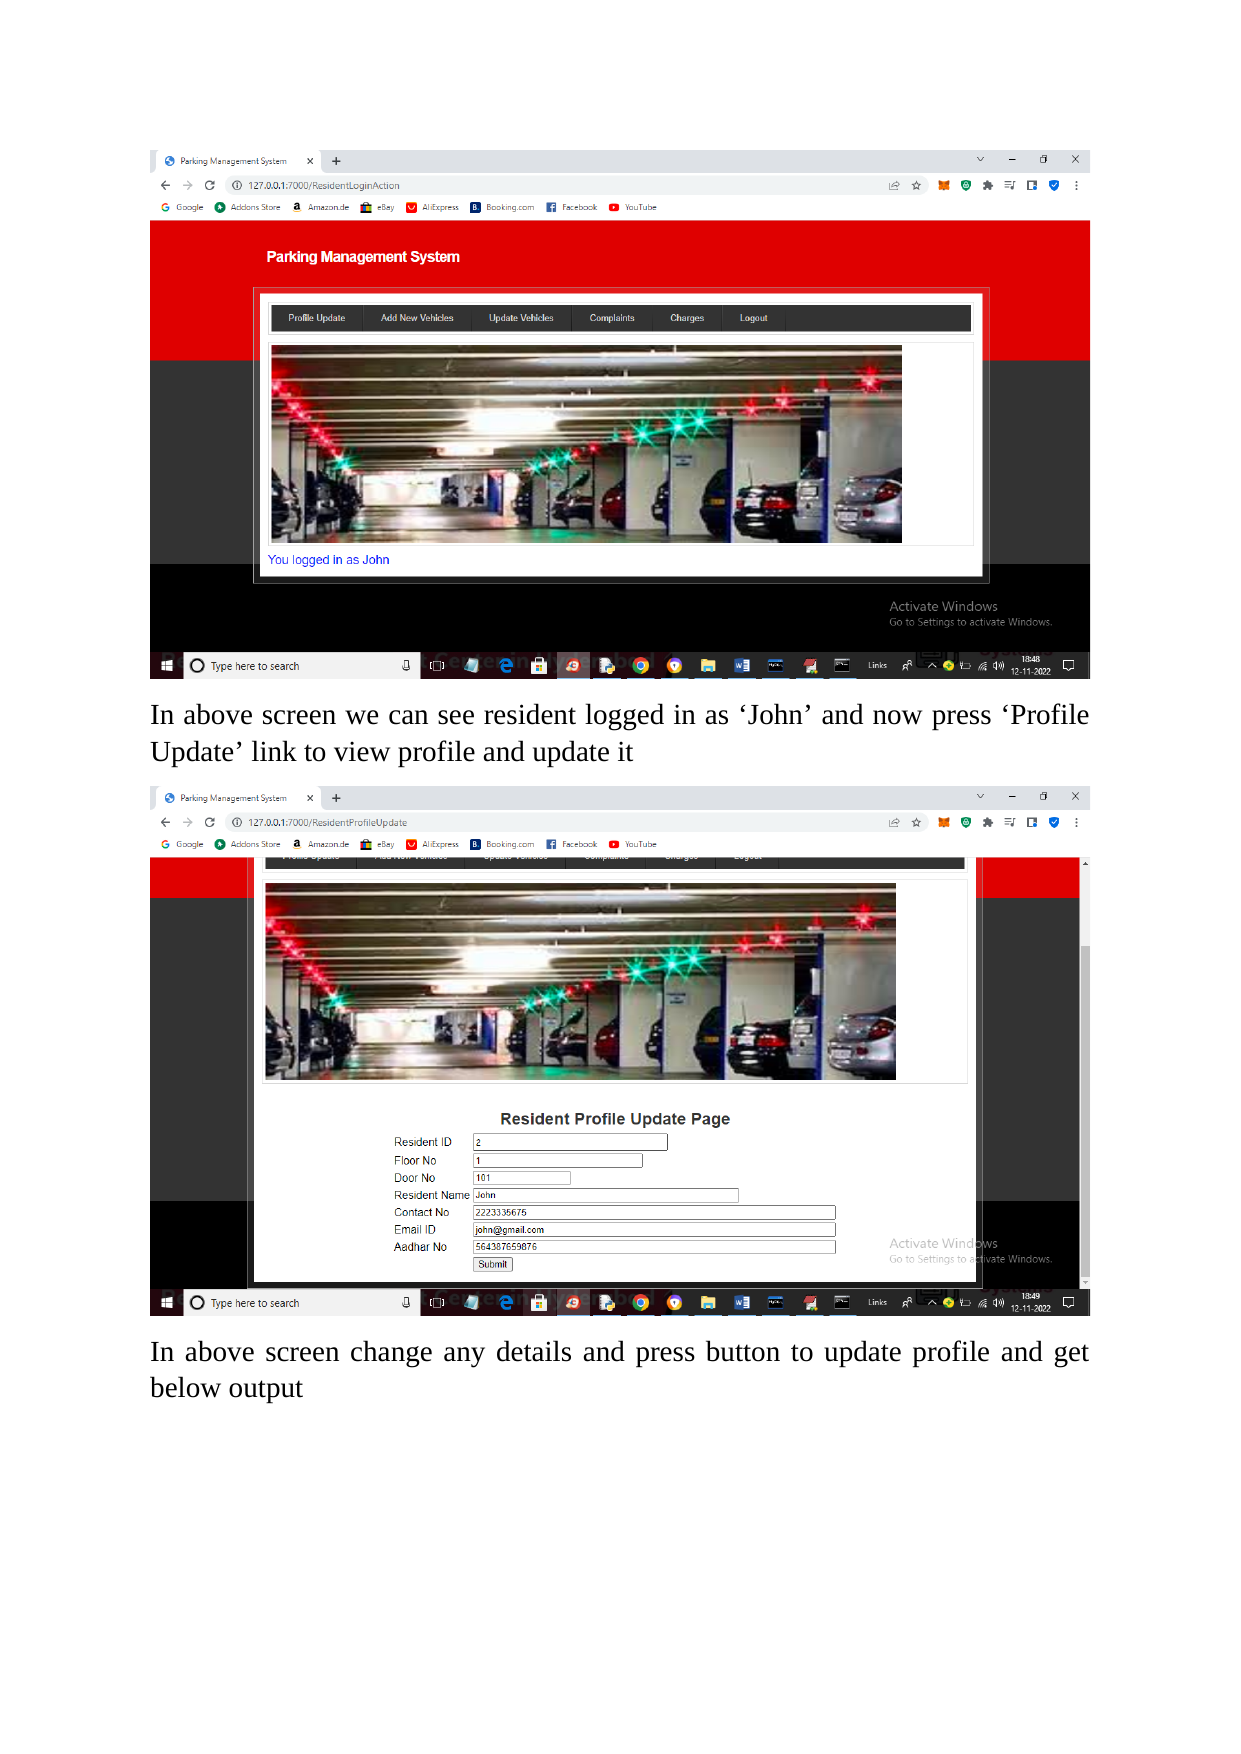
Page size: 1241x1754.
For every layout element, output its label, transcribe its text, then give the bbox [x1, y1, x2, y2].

picture [150, 150, 1091, 679]
picture [150, 786, 1091, 1316]
text In above screen we can see resident logged in as ‘John’ and now press ‘Profile Update’ link to view profile and update it [150, 697, 1090, 767]
text In above screen change any details and press button to update profile and get below output [150, 1334, 1090, 1404]
